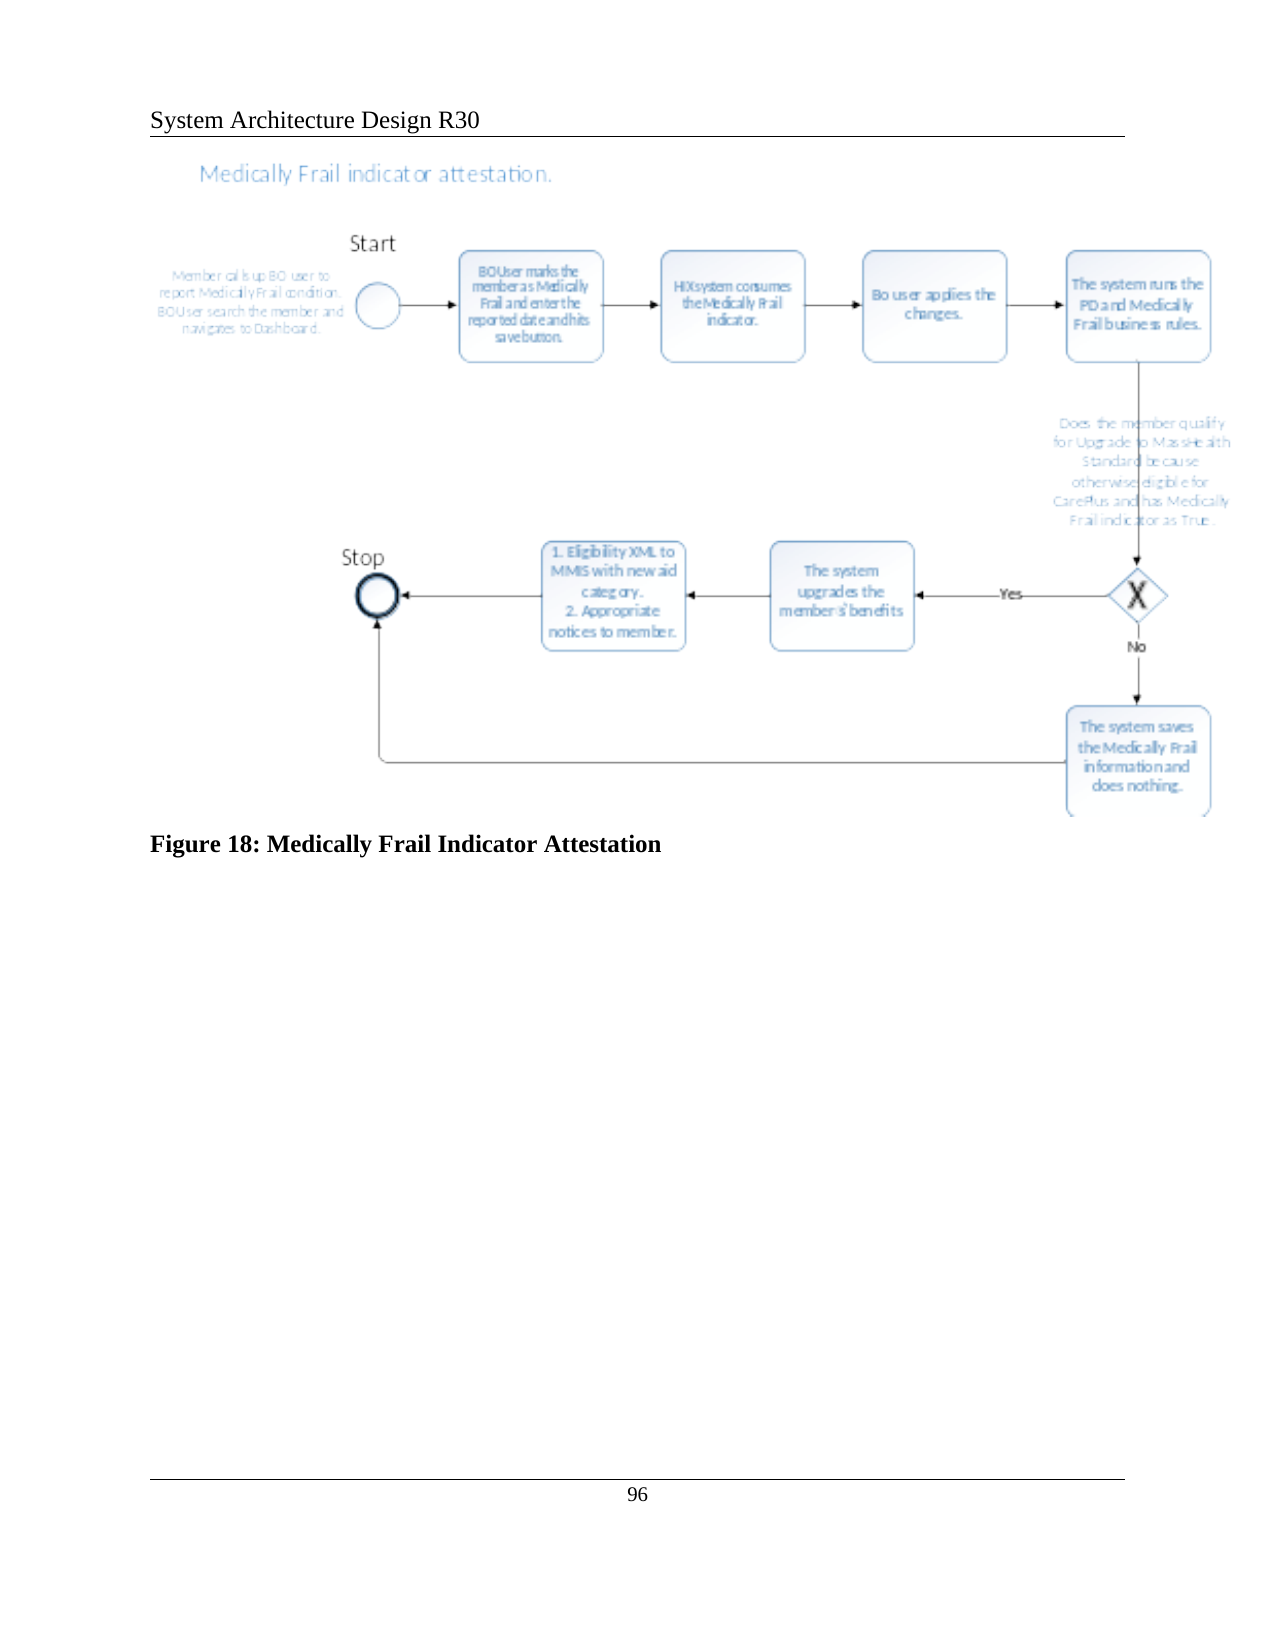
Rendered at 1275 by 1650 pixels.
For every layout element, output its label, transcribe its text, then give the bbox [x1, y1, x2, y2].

text Figure 18: Medically Frail Indicator Attestation [150, 829, 1125, 858]
